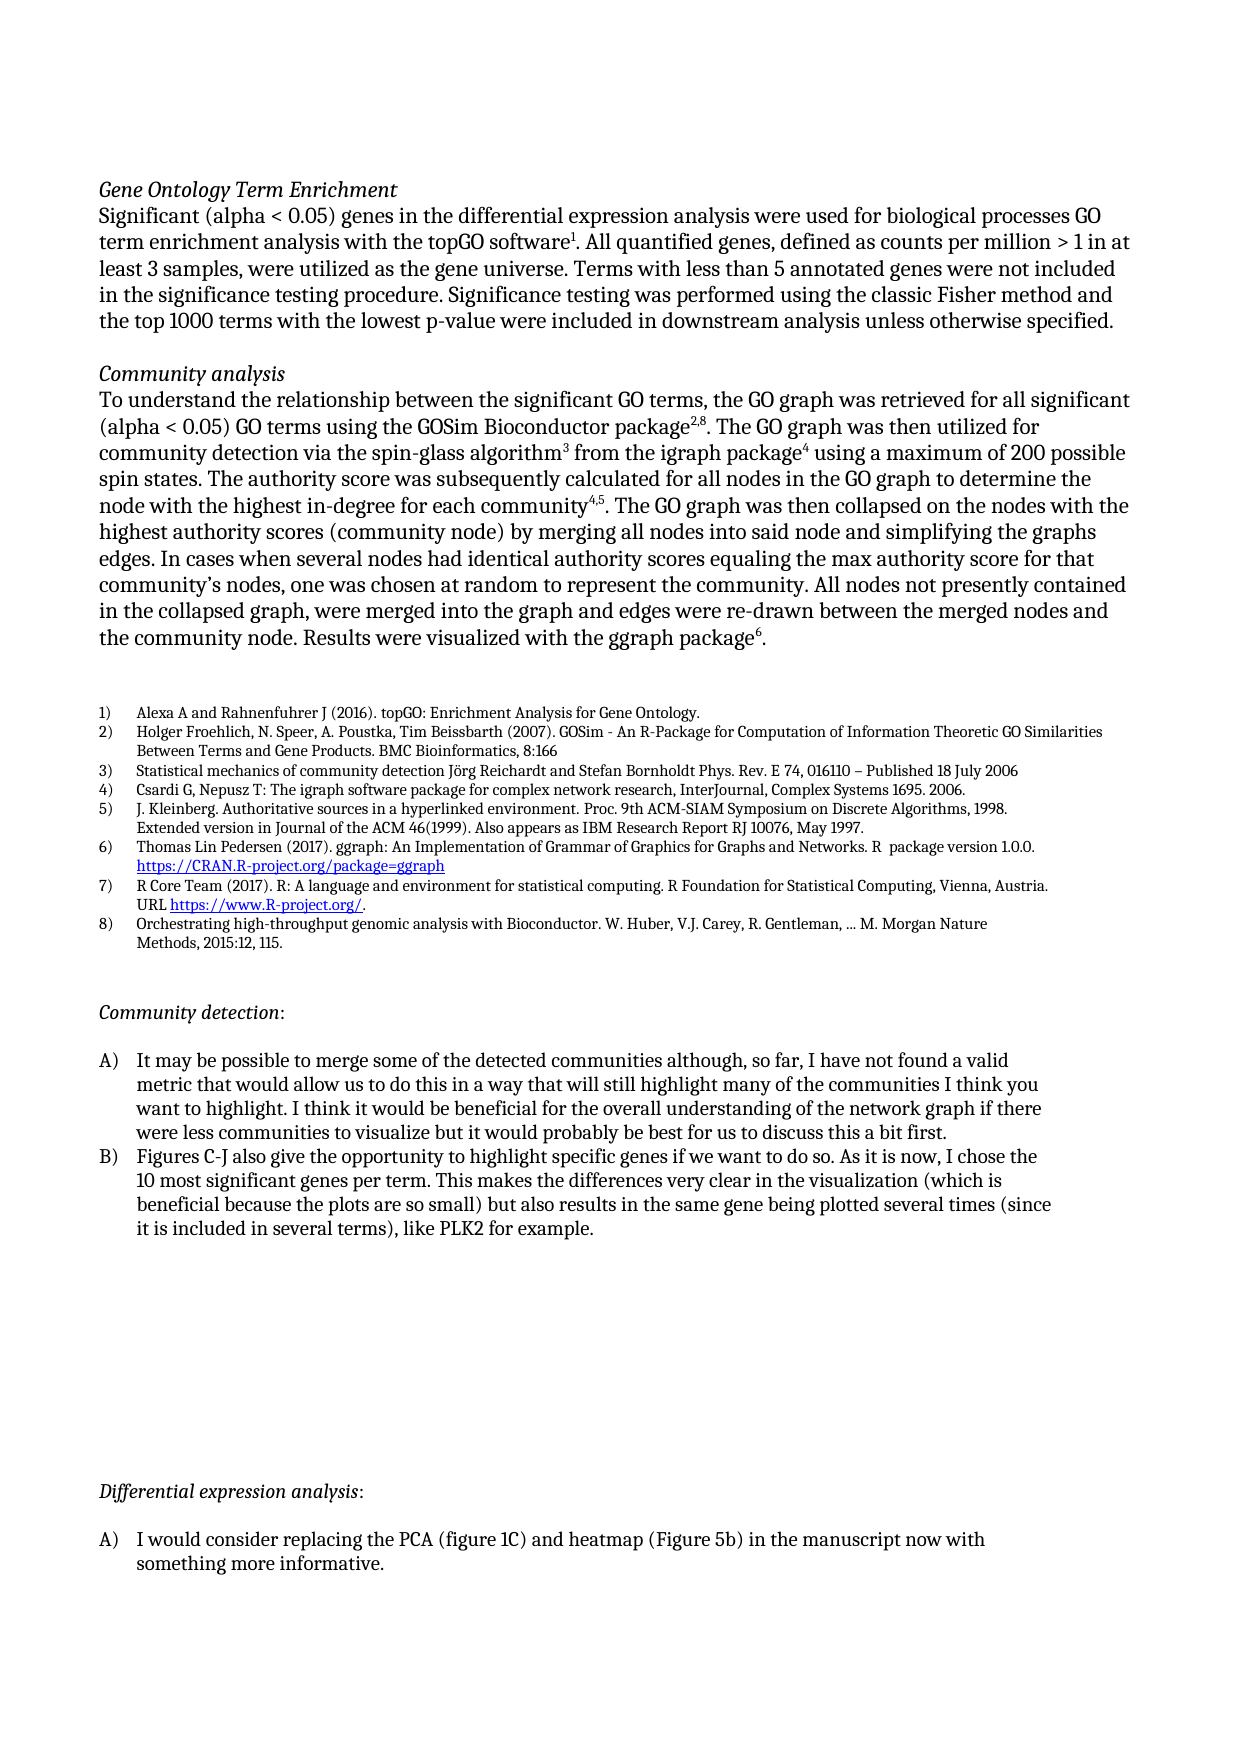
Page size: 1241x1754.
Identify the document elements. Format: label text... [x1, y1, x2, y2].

text To understand the relationship between the significant GO terms, the GO graph was retrieved for all significant (alpha < 0.05) GO terms using the GOSim Bioconductor package2,8. The GO graph was then utilized for community detection via the spin-glass algorithm3 from the igraph package4 using a maximum of 200 possible spin states. The authority score was subsequently calculated for all nodes in the GO graph to determine the node with the highest in-degree for each community4,5. The GO graph was then collapsed on the nodes with the highest authority scores (community node) by merging all nodes into said node and simplifying the graphs edges. In cases when several nodes had identical authority scores equaling the max authority score for that community’s nodes, one was chosen at random to represent the community. All nodes not presently contained in the collapsed graph, were merged into the graph and edges were re-drawn between the merged nodes and the community node. Results were visualized with the ggraph package6. [99, 387, 1133, 651]
list Orchestrating high-throughput genomic analysis with Bioconductor. W. Huber, V.J. Carey, R. Gentleman, ... M. Morgan Nature Methods, 2015:12, 115. [99, 914, 1053, 953]
text Differential expression analysis: [99, 1480, 1053, 1504]
list Csardi G, Nepusz T: The igraph software package for complex network research, InterJournal, Complex Systems 1695. 2006. [99, 780, 1133, 799]
text Gene Ontology Term Enrichment [99, 176, 1133, 203]
list Statistical mechanics of community detection Jörg Reichardt and Stefan Bornholdt Phys. Rev. E 74, 016110 – Published 18 July 2006 [99, 761, 1133, 780]
list R Core Team (2017). R: A language and environment for statistical computing. R Foundation for Statistical Computing, Vienna, Austria. URL https://www.R-project.org/. [99, 876, 1053, 914]
text Community detection: [99, 1001, 1053, 1024]
text Significant (alpha < 0.05) genes in the differential expression analysis were used for biological processes GO term enrichment analysis with the topGO software1. All quantified genes, defined as counts per million > 1 in at least 3 samples, were utilized as the gene universe. Terms with less than 5 annotated genes were not included in the significance testing procedure. Significance testing was performed using the classic Fisher method and the top 1000 terms with the lowest p-value were included in downstream analysis unless otherwise specified. [99, 203, 1133, 334]
list Figures C-J also give the opportunity to highlight specific genes if we want to do so. As it is now, I chose the 10 most significant genes per term. This makes the differences very clear in the visualization (which is beneficial because the plots are so small) but also results in the same gene being plotted several times (since it is included in several terms), like PLK2 for example. [99, 1144, 1053, 1240]
list Thomas Lin Pedersen (2017). ggraph: An Implementation of Grammar of Graphics for Graphs and Networks. R package version 1.0.0. https://CRAN.R-project.org/package=ggraph [99, 838, 1053, 876]
text Community analysis [99, 361, 1133, 387]
list J. Kleinberg. Authoritative sources in a hyperlinked environment. Proc. 9th ACM-SIAM Symposium on Discrete Algorithms, 1998. Extended version in Journal of the ACM 46(1999). Also appears as IBM Research Report RJ 10076, May 1997. [99, 799, 1053, 838]
list It may be possible to merge some of the detected communities although, so far, I have not found a valid metric that would allow us to do this in a way that will still highlight many of the communities I think you want to highlight. I think it would be beneficial for the overall understanding of the network graph if there were less communities to visualize but it would probably be best for us to discuss this a bit first. [99, 1048, 1053, 1144]
list Holger Froehlich, N. Speer, A. Poustka, Tim Beissbarth (2007). GOSim - An R-Package for Computation of Information Theoretic GO Similarities Between Terms and Gene Products. BMC Bioinformatics, 8:166 [99, 723, 1133, 761]
list Alexa A and Rahnenfuhrer J (2016). topGO: Enrichment Analysis for Gene Ontology. [99, 703, 1133, 723]
list I would consider replacing the PCA (figure 1C) and heatmap (Figure 5b) in the manuscript now with something more informative. [99, 1528, 1053, 1576]
